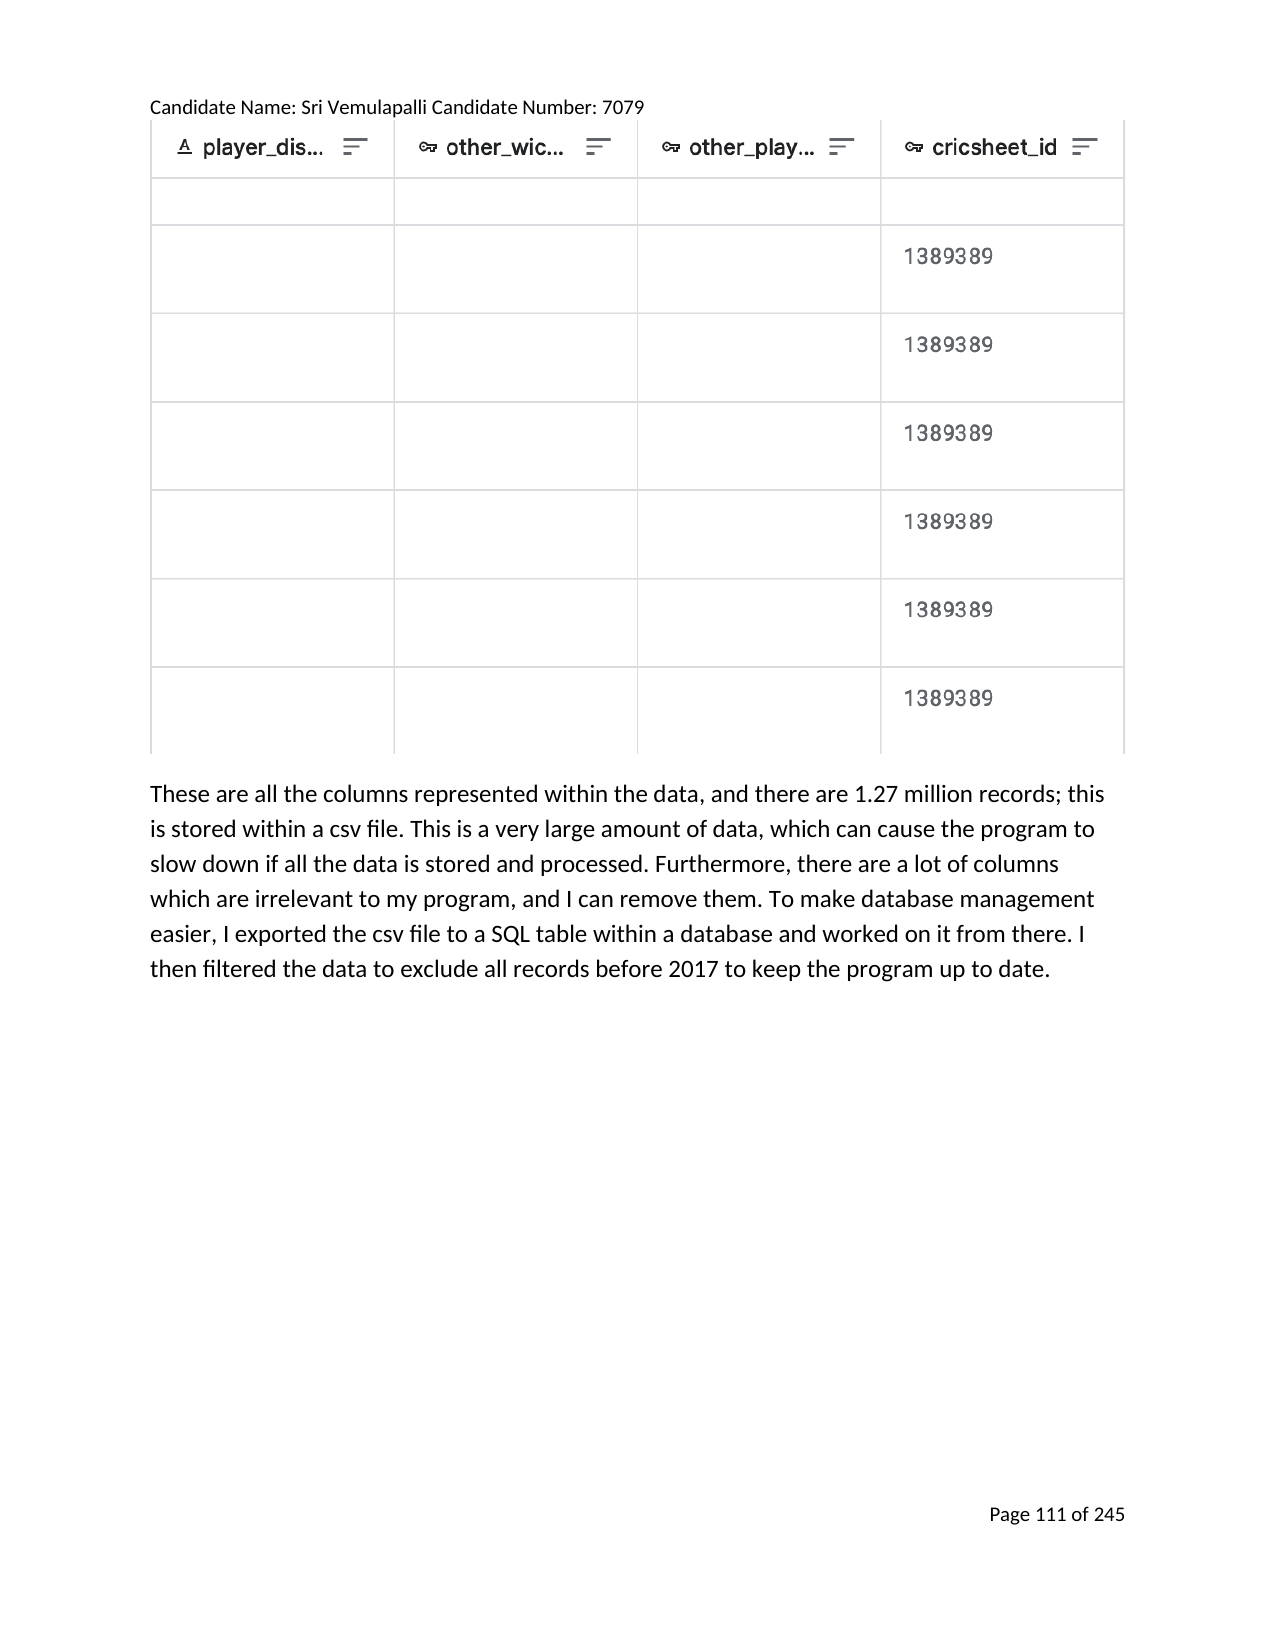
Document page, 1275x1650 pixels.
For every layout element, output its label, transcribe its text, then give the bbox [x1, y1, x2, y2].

picture [150, 120, 1125, 754]
text These are all the columns represented within the data, and there are 1.27 million records; this is stored within a csv file. This is a very large amount of data, which can cause the program to slow down if all the data is stored and processed. Furthermore, there are a lot of columns which are irrelevant to my program, and I can remove them. To make database management easier, I exported the csv file to a SQL table within a database and worked on it from there. I then filtered the data to exclude all records before 2017 to keep the program up to date. [150, 778, 1125, 983]
